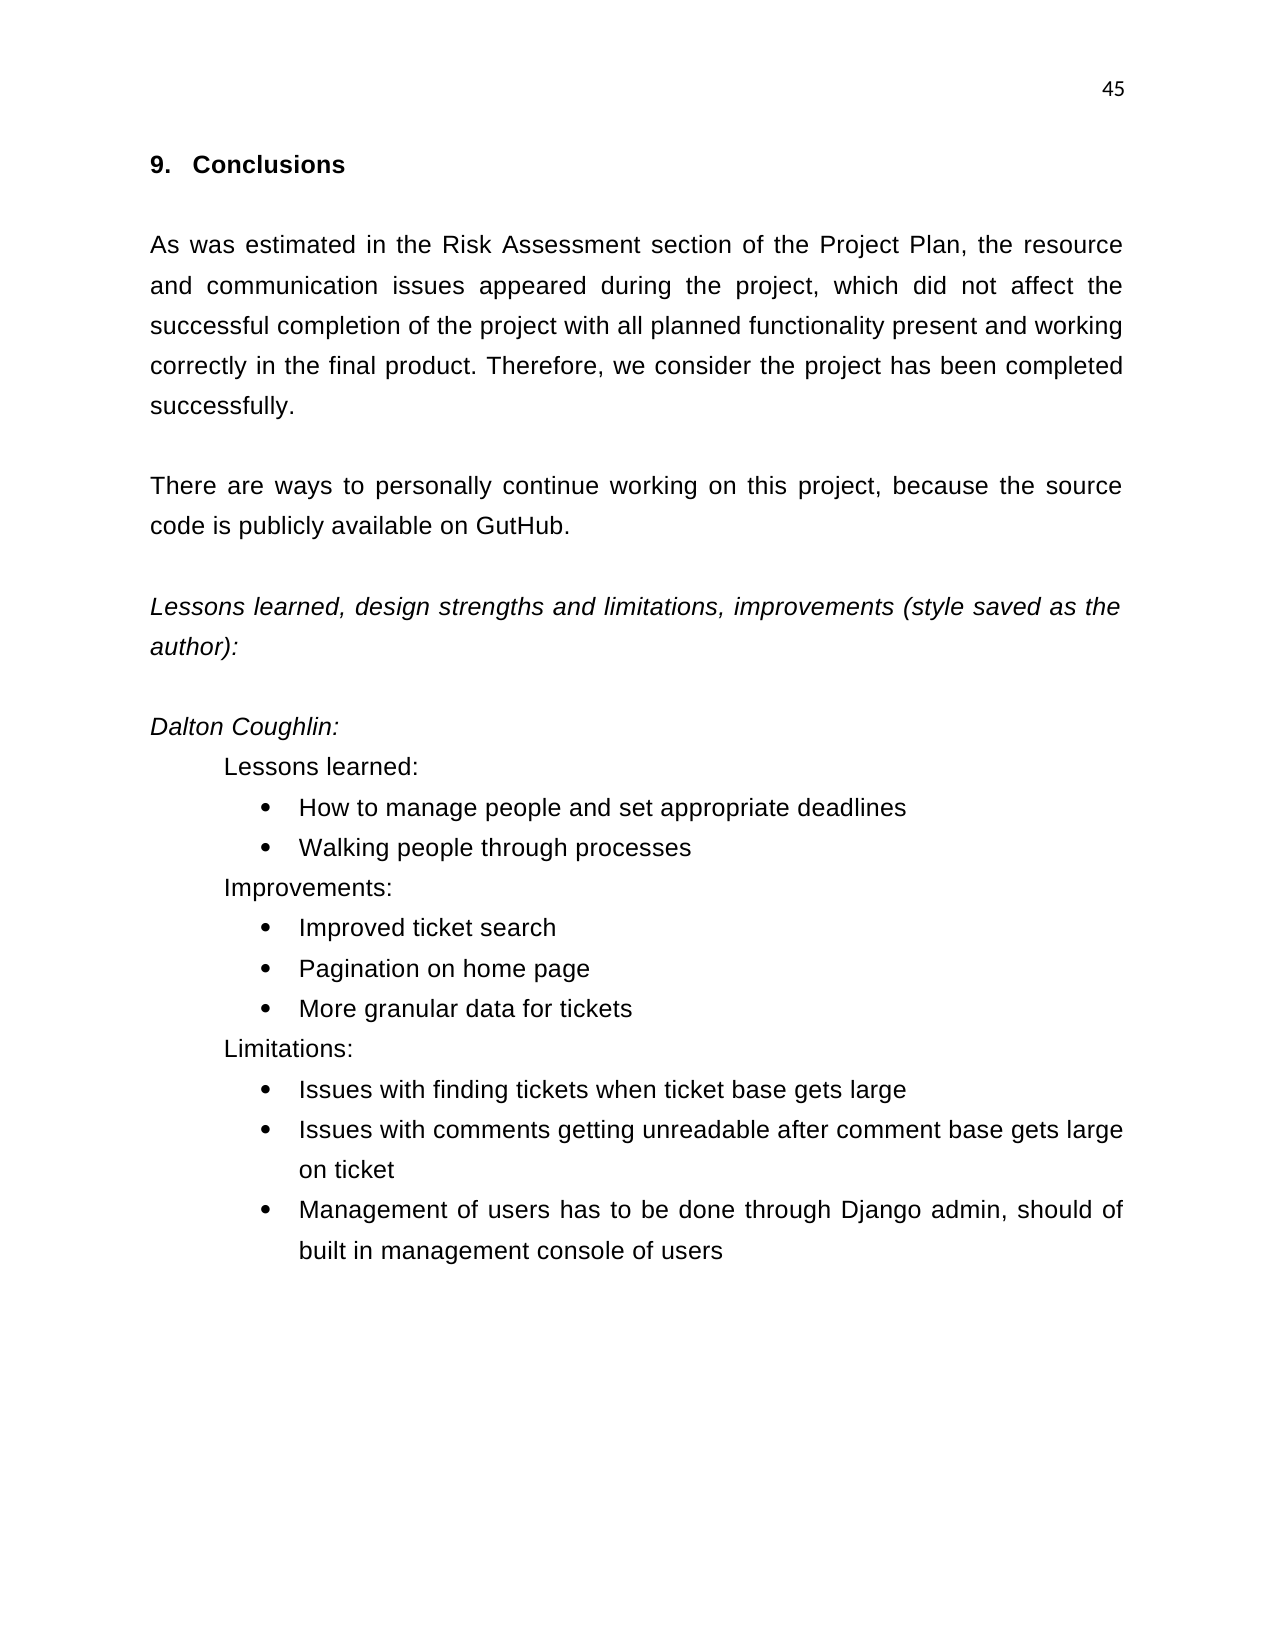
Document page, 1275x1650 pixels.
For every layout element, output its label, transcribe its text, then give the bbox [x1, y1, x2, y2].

list Pagination on home page [261, 954, 1125, 983]
text As was estimated in the Risk Assessment section of the Project Plan, the resource and communication issues appeared during the project, which did not affect the successful completion of the project with all planned functionality present and working correctly in the final product. Therefore, we consider the project has been completed successfully. [150, 230, 1125, 420]
text Lessons learned, design strengths and limitations, improvements (style saved as the author): [150, 592, 1125, 661]
list More granular data for tickets [261, 994, 1125, 1023]
text Improvements: [224, 873, 1125, 902]
text Dalton Coughlin: [150, 712, 1125, 741]
list Conclusions [150, 150, 1125, 179]
text There are ways to personally continue working on this project, because the source code is publicly available on GutHub. [150, 471, 1125, 540]
list How to manage people and set appropriate deadlines [261, 793, 1125, 821]
list Improved ticket search [261, 913, 1125, 942]
text Limitations: [224, 1034, 1125, 1063]
list Issues with finding tickets when ticket base gets large [261, 1074, 1125, 1103]
list Management of users has to be done through Django admin, should of built in management console of users [261, 1195, 1125, 1264]
list Issues with comments getting unreadable after comment base gets large on ticket [261, 1115, 1125, 1184]
text Lessons learned: [224, 752, 1125, 781]
list Walking people through processes [261, 833, 1125, 862]
